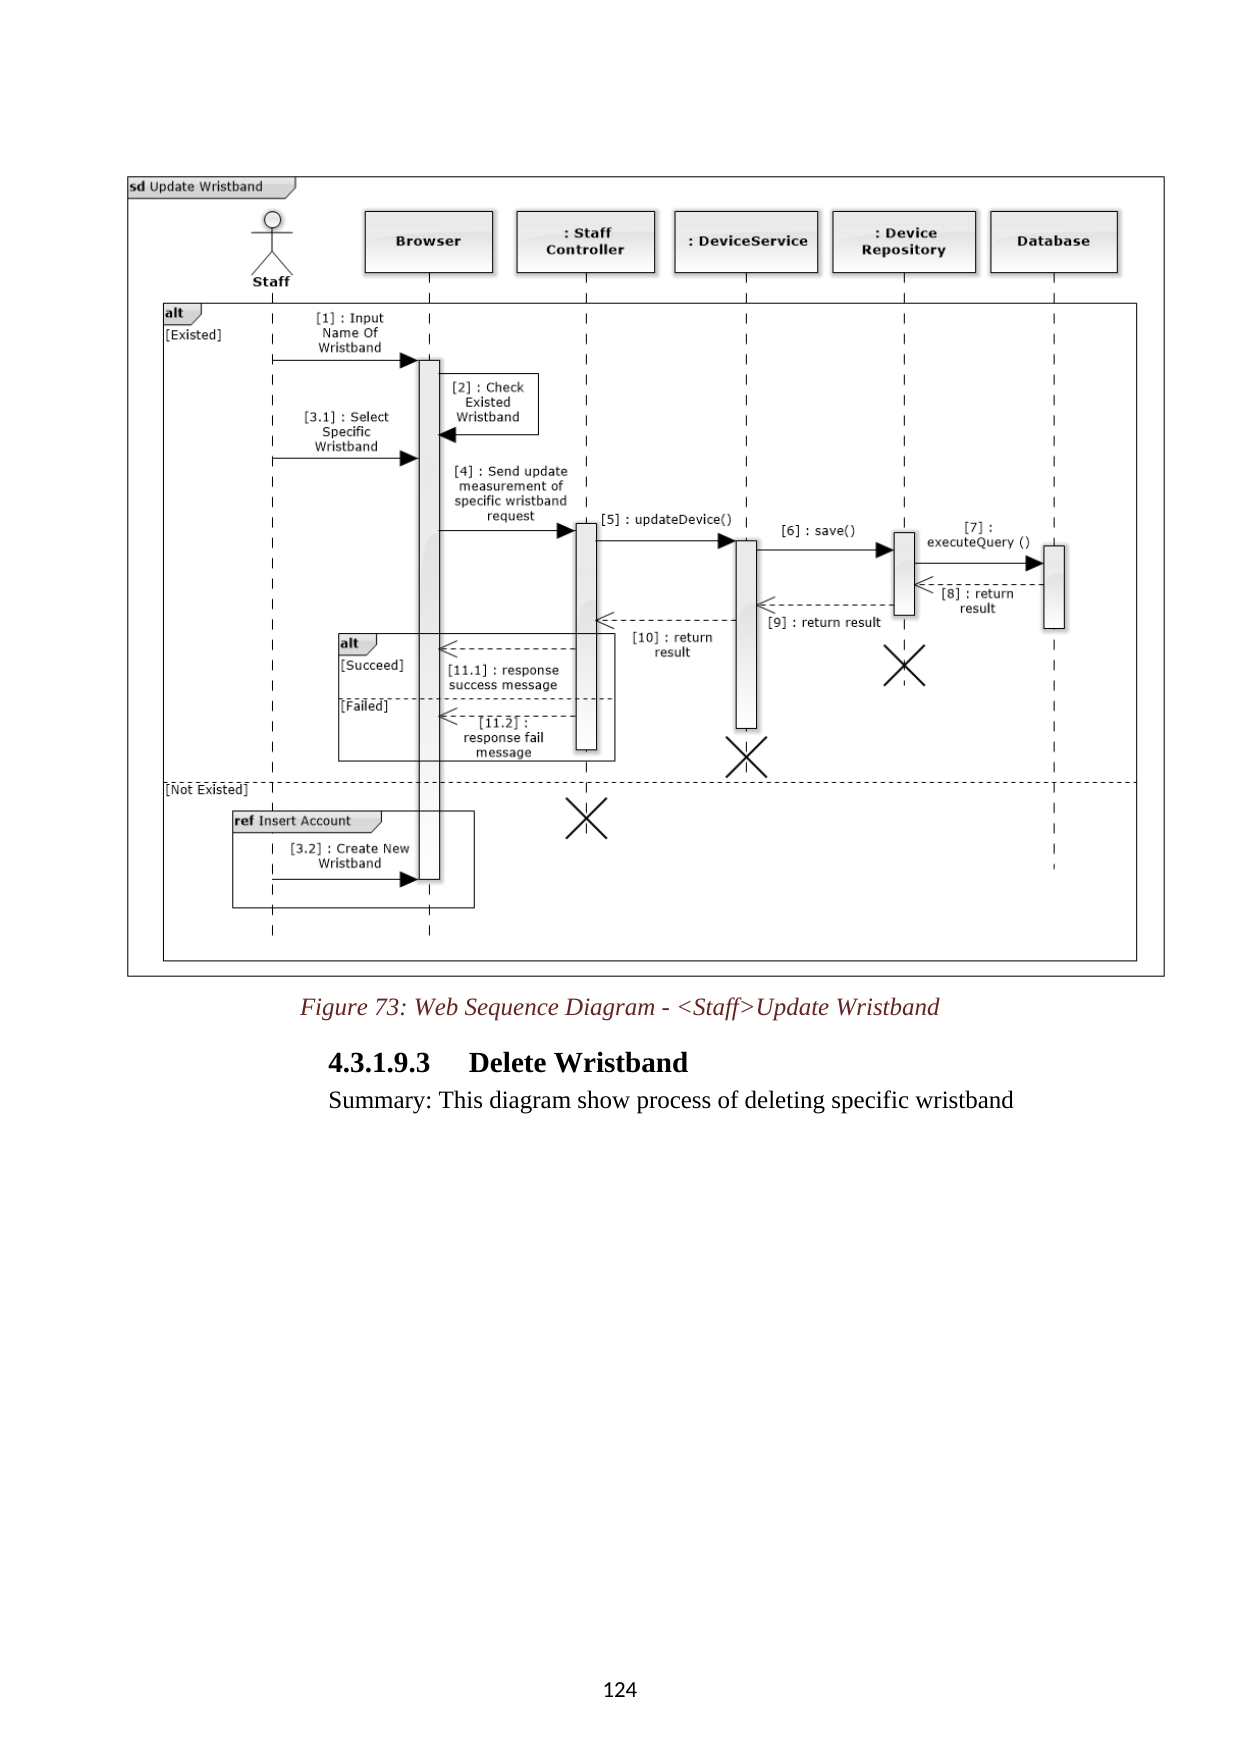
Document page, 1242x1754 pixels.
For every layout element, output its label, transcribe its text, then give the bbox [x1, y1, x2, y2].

text Summary: This diagram show process of deleting specific wristband [328, 1085, 1146, 1114]
picture [112, 162, 1180, 992]
text Figure 73: Web Sequence Diagram - <Staff>Update Wristband [94, 992, 1146, 1020]
subtitle Delete Wristband [328, 1045, 1146, 1079]
